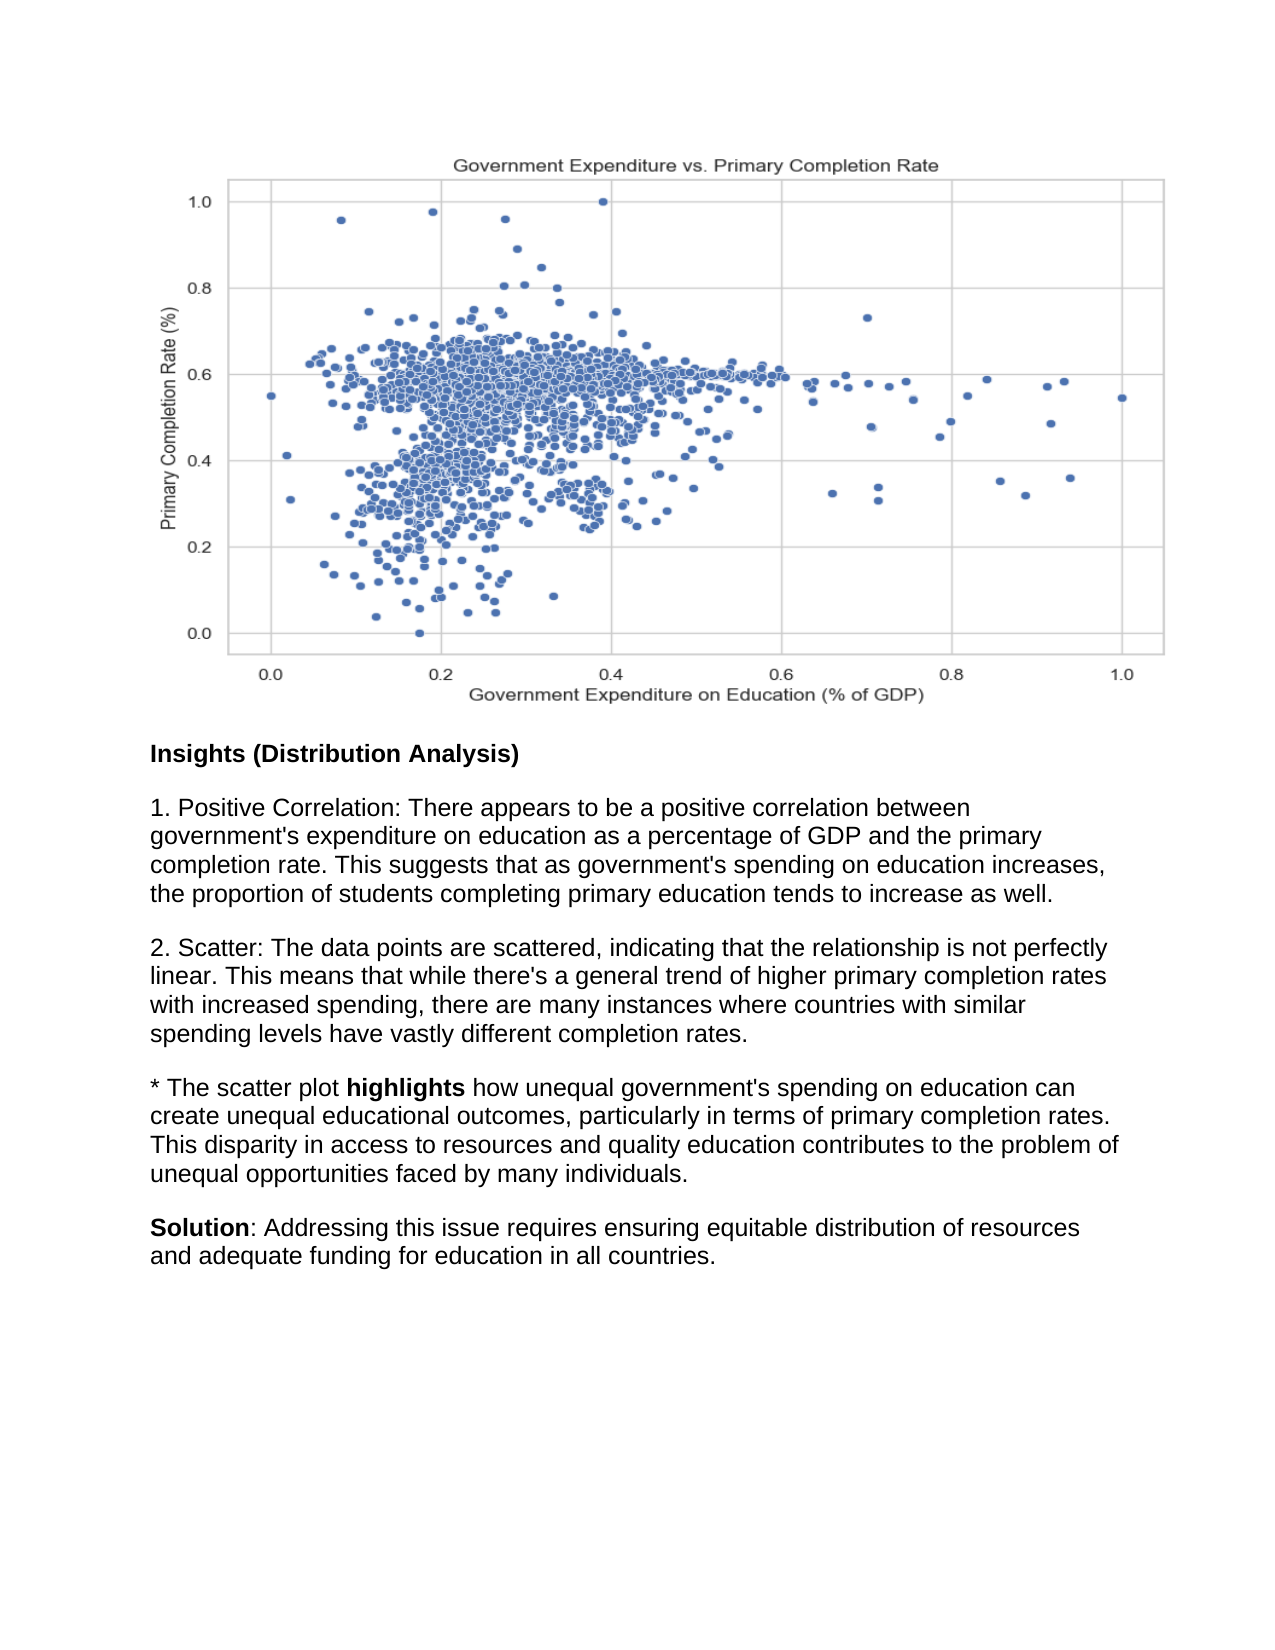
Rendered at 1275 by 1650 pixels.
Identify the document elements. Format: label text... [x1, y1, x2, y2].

text Solution: Addressing this issue requires ensuring equitable distribution of resources and adequate funding for education in all countries. [150, 1213, 1125, 1270]
text 2. Scatter: The data points are scattered, indicating that the relationship is not perfectly linear. This means that while there's a general trend of higher primary completion rates with increased spending, there are many instances where countries with similar spending levels have vastly different completion rates. [150, 933, 1125, 1048]
picture [150, 150, 1175, 714]
text 1. Positive Correlation: There appears to be a positive correlation between government's expenditure on education as a percentage of GDP and the primary completion rate. This suggests that as government's spending on education increases, the proportion of students completing primary education tends to increase as well. [150, 793, 1125, 908]
text Insights (Distribution Analysis) [150, 739, 1125, 768]
text * The scatter plot highlights how unequal government's spending on education can create unequal educational outcomes, particularly in terms of primary completion rates. This disparity in access to resources and quality education contributes to the problem of unequal opportunities faced by many individuals. [150, 1073, 1125, 1188]
